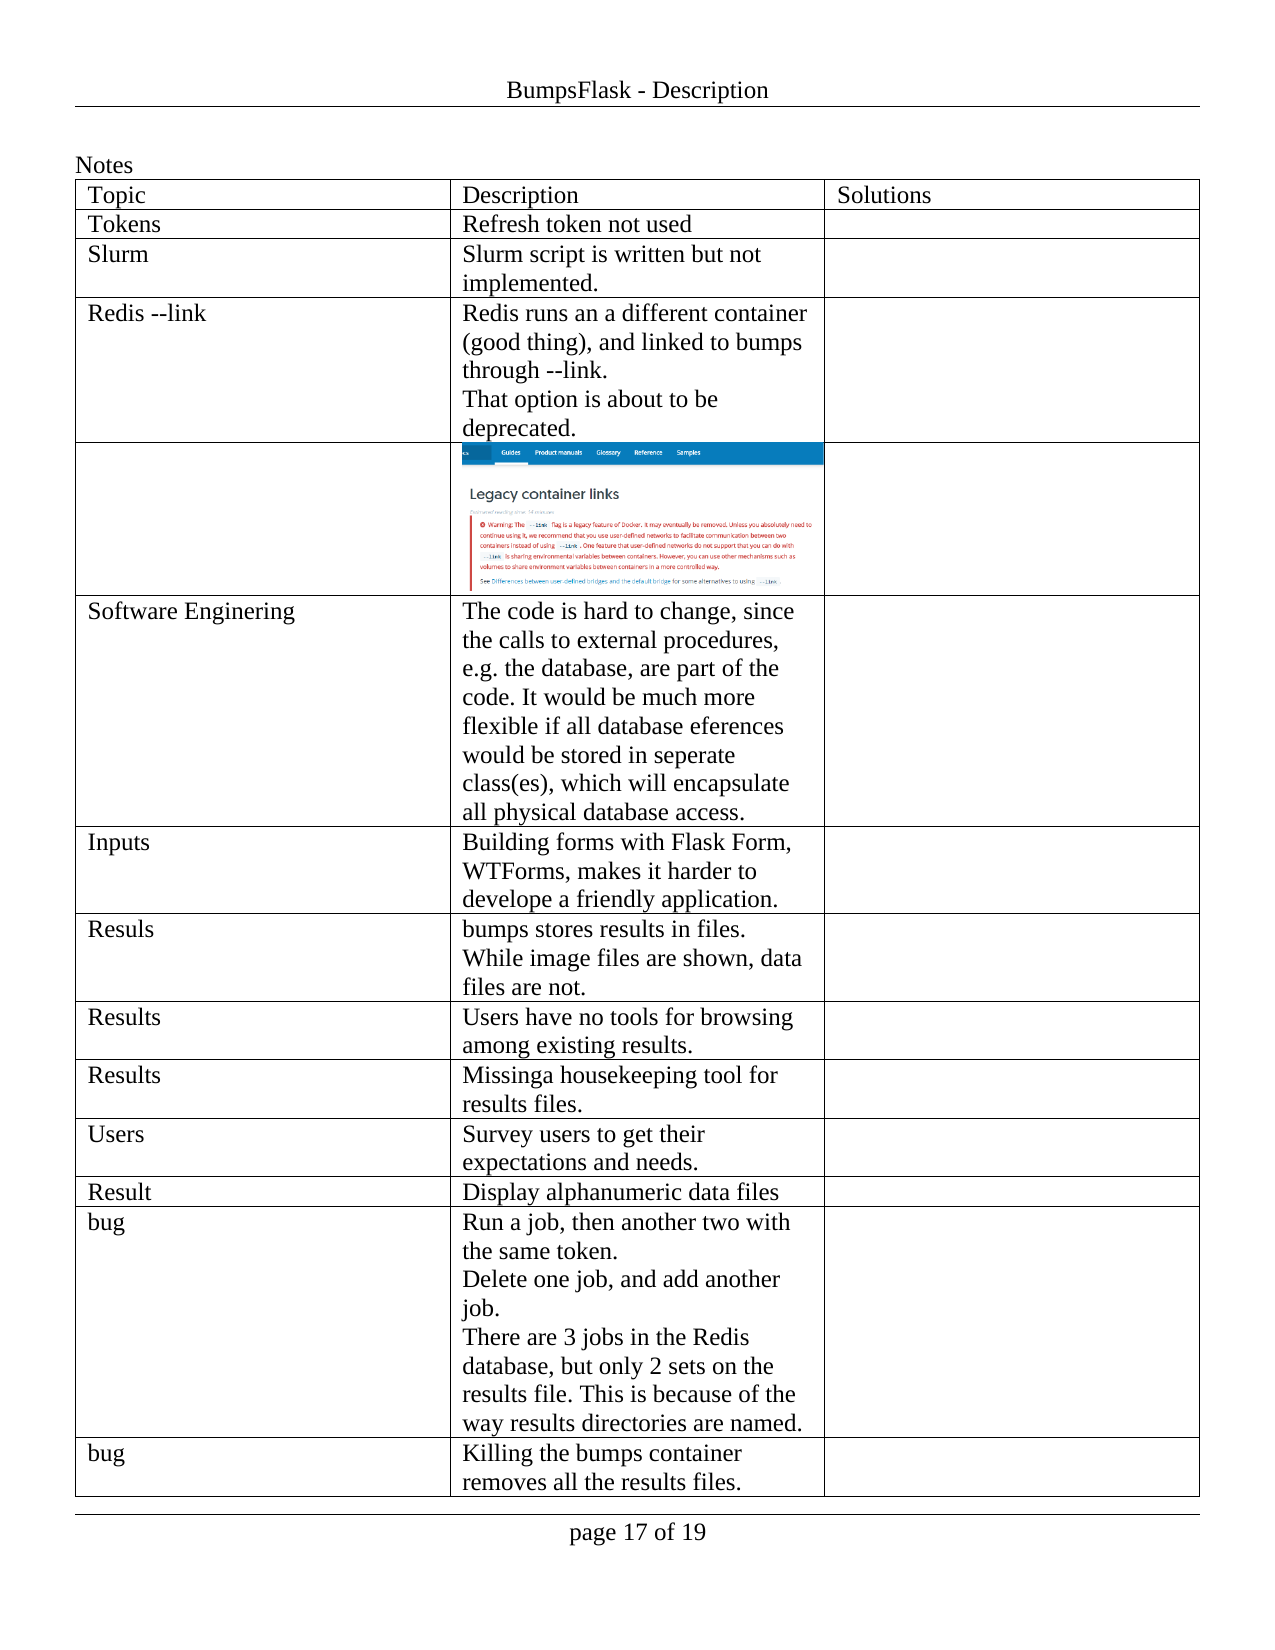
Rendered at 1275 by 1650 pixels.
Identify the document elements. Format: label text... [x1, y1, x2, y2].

table_cell Result [76, 1177, 450, 1206]
table_cell Missinga housekeeping tool for results files. [451, 1060, 824, 1118]
table_cell Resuls [76, 914, 450, 1001]
table_cell Redis --link [76, 298, 450, 442]
table_cell [825, 596, 1199, 826]
table_cell [825, 443, 1199, 595]
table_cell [451, 1438, 824, 1496]
table_cell Results [76, 1060, 450, 1118]
table_cell [825, 1177, 1199, 1206]
table_cell Slurm script is written but not implemented. [451, 239, 824, 297]
table_cell Software Enginering [76, 596, 450, 826]
table_cell [825, 1002, 1199, 1059]
table_cell Building forms with Flask Form, WTForms, makes it harder to develope a friendly application. [451, 827, 824, 913]
table_header Topic [76, 180, 450, 208]
table_cell Tokens [76, 210, 450, 238]
table_cell [825, 827, 1199, 913]
table_cell [451, 443, 462, 595]
table_cell Results [76, 1002, 450, 1059]
table_cell [76, 443, 450, 595]
table_cell bumps stores results in files. While image files are shown, data files are not. [451, 914, 824, 1001]
table_cell The code is hard to change, since the calls to external procedures, e.g. the database, are part of the code. It would be much more flexible if all database eferences would be stored in seperate class(es), which will encapsulate all physical database access. [451, 596, 824, 826]
table_cell [825, 1438, 1199, 1496]
table_cell Display alphanumeric data files [451, 1177, 824, 1206]
table_cell [825, 1119, 1199, 1176]
table_cell [825, 298, 1199, 442]
table_cell [825, 1207, 1199, 1437]
table_cell Inputs [76, 827, 450, 913]
table_cell Users have no tools for browsing among existing results. [451, 1002, 824, 1059]
table_cell [825, 914, 1199, 1001]
table_cell bug [76, 1438, 450, 1496]
table_cell Users [76, 1119, 450, 1176]
table_cell Refresh token not used [451, 210, 824, 238]
table_cell bug [76, 1207, 450, 1437]
text Notes [75, 150, 1200, 179]
table_cell [825, 1060, 1199, 1118]
table_cell Slurm [76, 239, 450, 297]
picture [462, 442, 824, 595]
table_cell [825, 210, 1199, 238]
table_cell Redis runs an a different container (good thing), and linked to bumps through --link. That option is about to be deprecated. [451, 298, 824, 442]
table_header Description [451, 180, 824, 208]
table_cell Survey users to get their expectations and needs. [451, 1119, 824, 1176]
table_header Solutions [825, 180, 1199, 208]
table_cell [825, 239, 1199, 297]
table_cell Run a job, then another two with the same token. Delete one job, and add another job. There are 3 jobs in the Redis database, but only 2 sets on the results file. This is because of the way results directories are named. [451, 1207, 824, 1437]
